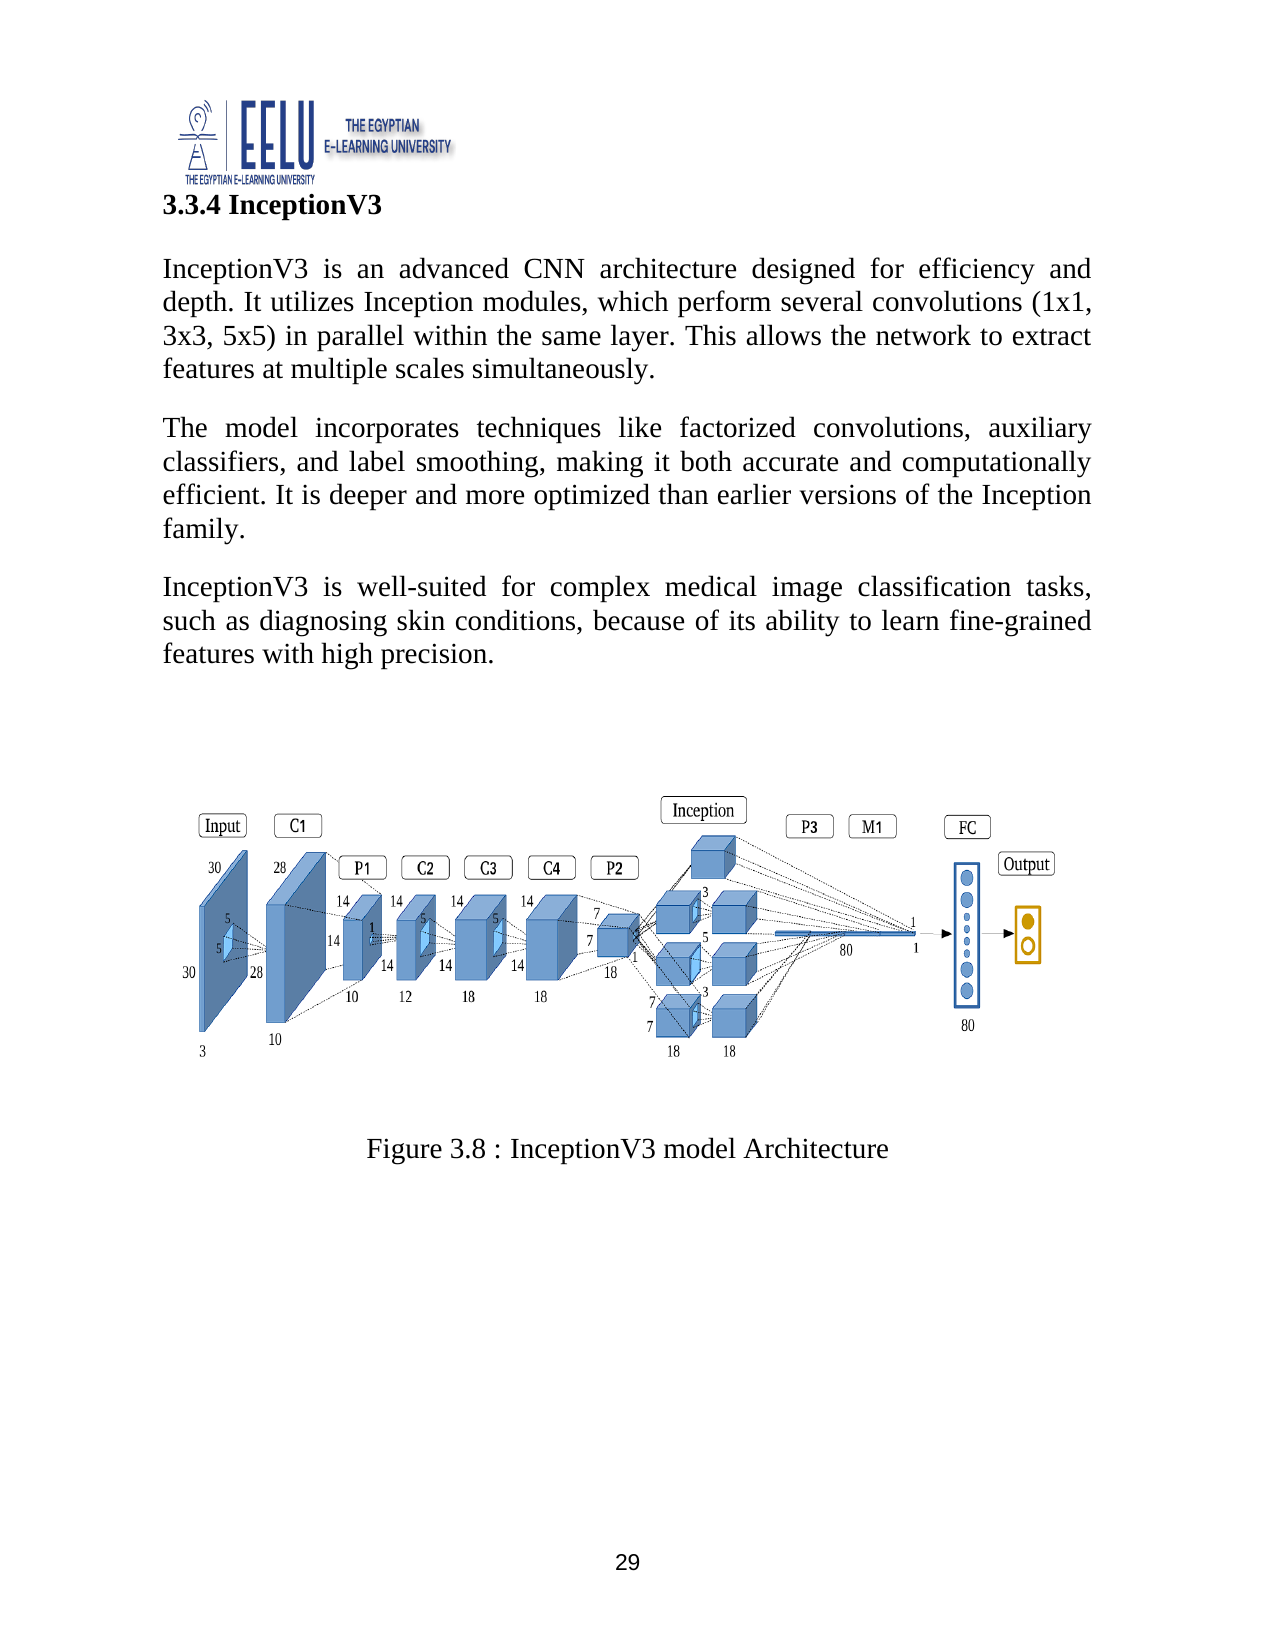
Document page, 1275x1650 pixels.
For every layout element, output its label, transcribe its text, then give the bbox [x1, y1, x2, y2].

subtitle Figure 3.8 : InceptionV3 model Architecture [162, 1132, 1093, 1165]
text InceptionV3 is an advanced CNN architecture designed for efficiency and depth. It utilizes Inception modules, which perform several convolutions (1x1, 3x3, 5x5) in parallel within the same layer. This allows the network to extract features at multiple scales simultaneously. [162, 251, 1093, 385]
picture [162, 762, 1072, 1103]
subtitle 3.3.4 InceptionV3 [162, 187, 1093, 221]
picture [162, 75, 457, 188]
text The model incorporates techniques like factorized convolutions, auxiliary classifiers, and label smoothing, making it both accurate and computationally efficient. It is deeper and more optimized than earlier versions of the Inception family. [162, 410, 1093, 544]
text InceptionV3 is well-suited for complex medical image classification tasks, such as diagnosing skin conditions, because of its ability to learn fine-grained features with high precision. [162, 569, 1093, 670]
